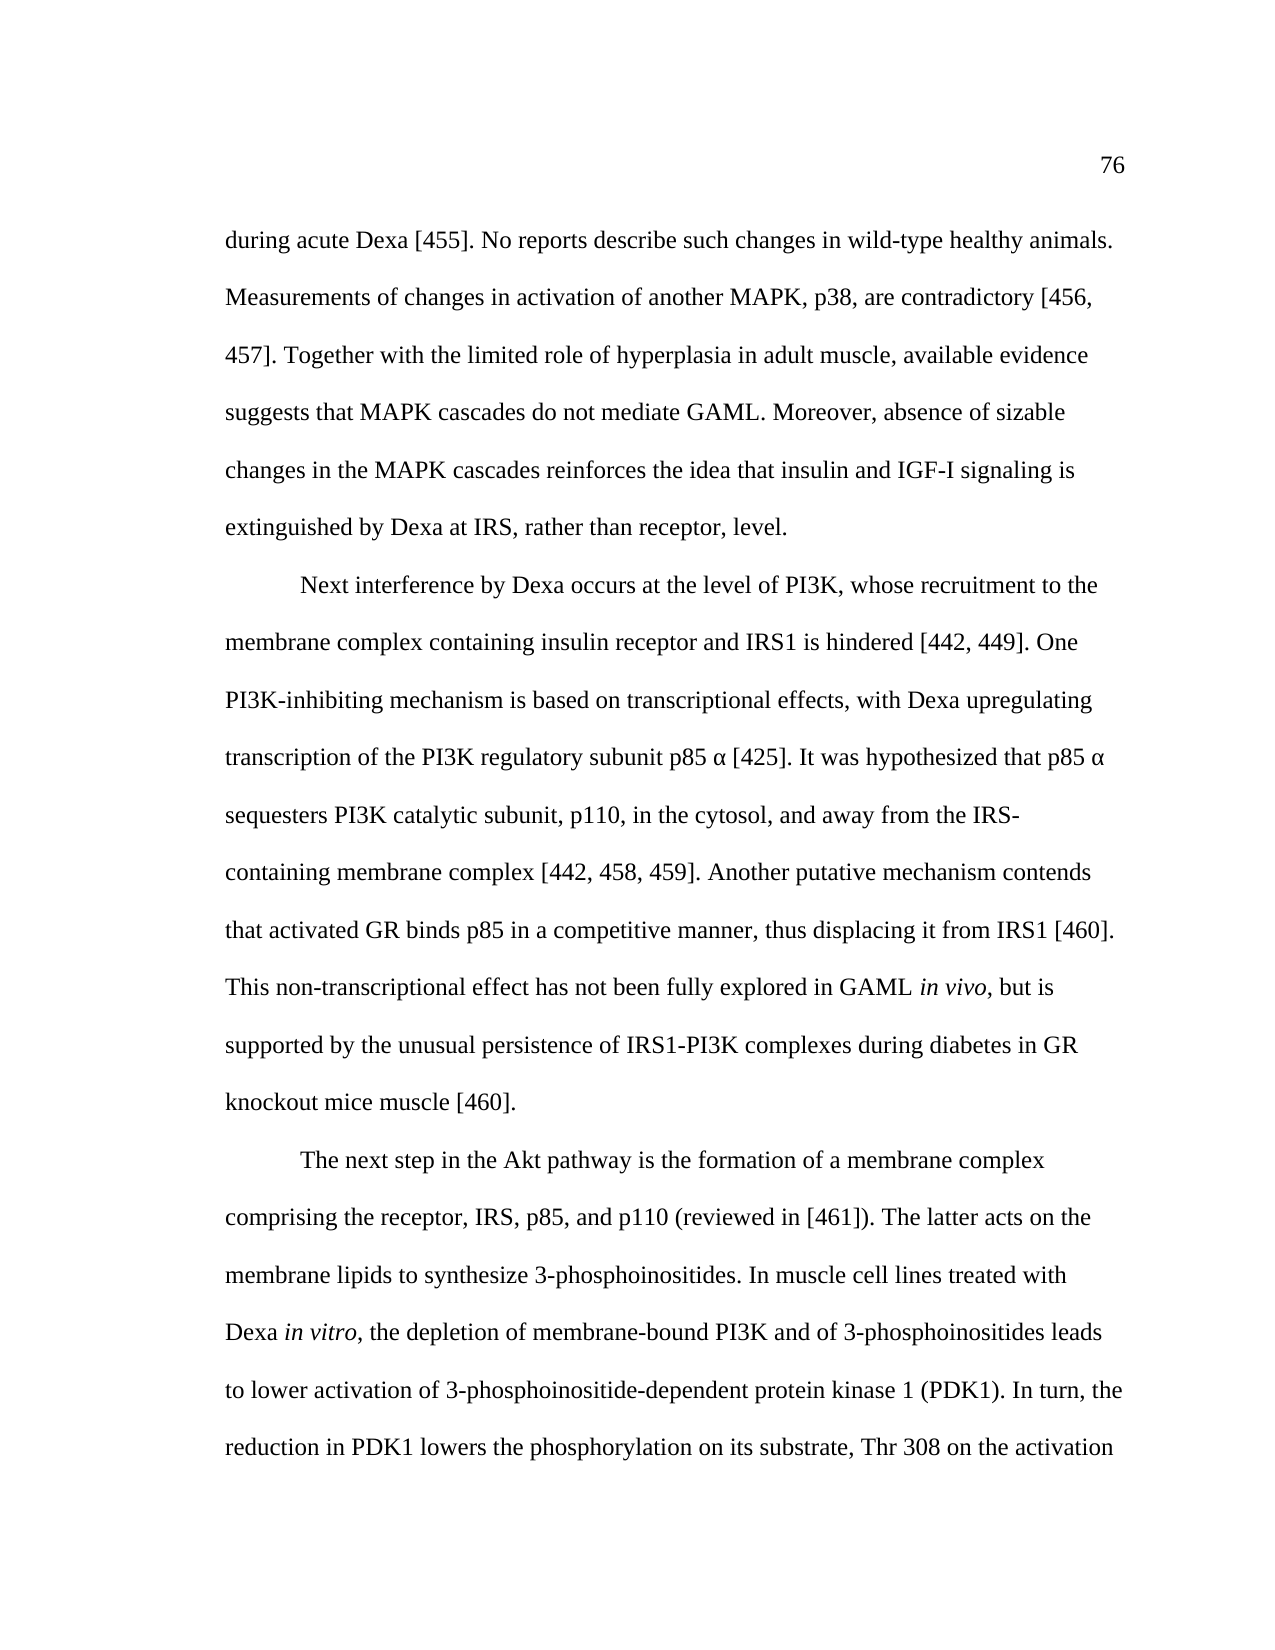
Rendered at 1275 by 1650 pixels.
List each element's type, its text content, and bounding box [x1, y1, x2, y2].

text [225, 1145, 1125, 1461]
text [225, 225, 1125, 541]
text Next interference by Dexa occurs at the level of PI3K, whose recruitment to the membrane complex containing insulin receptor and IRS1 is hindered [442, 449]. One PI3K-inhibiting mechanism is based on transcriptional effects, with Dexa upregulating transcription of the PI3K regulatory subunit p85 α [425]. It was hypothesized that p85 α sequesters PI3K catalytic subunit, p110, in the cytosol, and away from the IRS-containing membrane complex [442, 458, 459]. Another putative mechanism contends that activated GR binds p85 in a competitive manner, thus displacing it from IRS1 [460]. This non-transcriptional effect has not been fully explored in GAML in vivo, but is supported by the unusual persistence of IRS1-PI3K complexes during diabetes in GR knockout mice muscle [460]. [225, 570, 1125, 1116]
